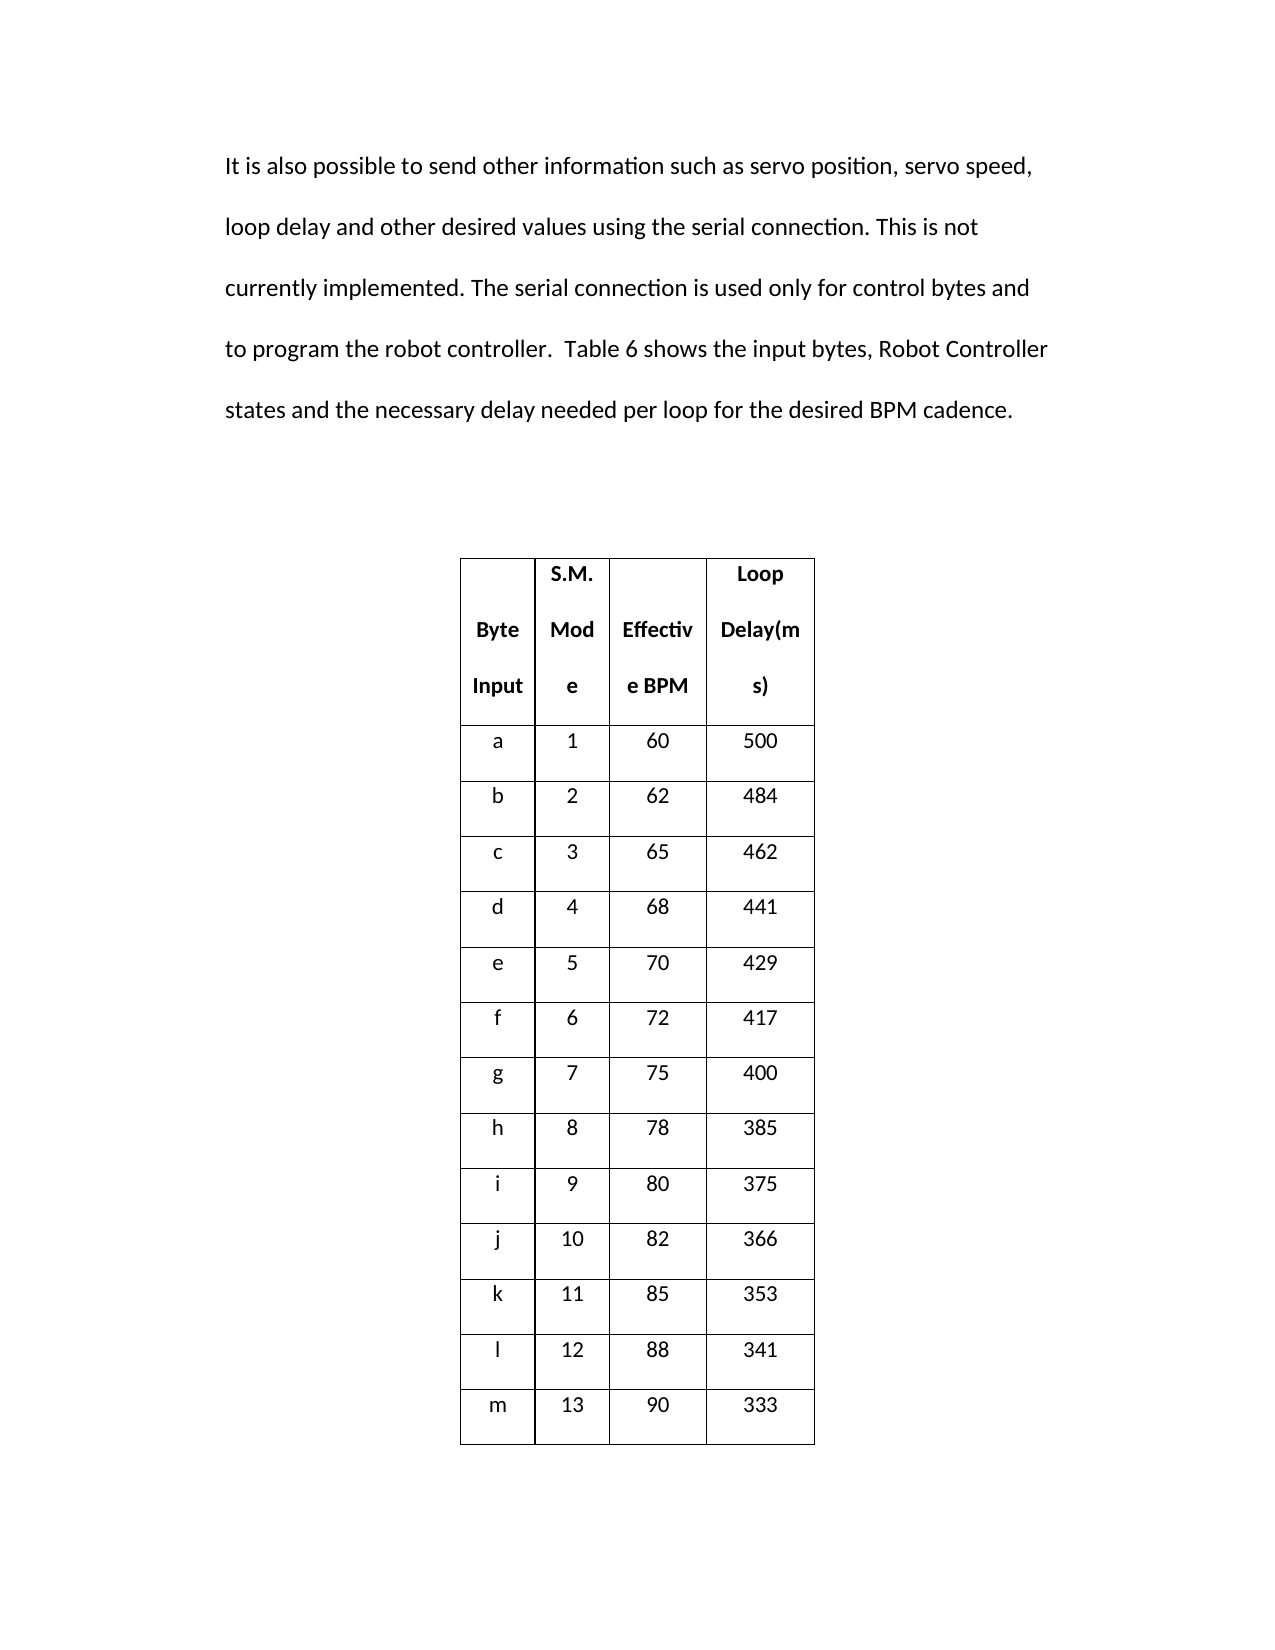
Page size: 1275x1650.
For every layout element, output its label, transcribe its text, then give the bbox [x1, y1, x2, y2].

table_cell 8 [536, 1114, 609, 1168]
table_cell l [461, 1335, 534, 1389]
table_cell h [461, 1114, 534, 1168]
table_cell 13 [536, 1390, 609, 1444]
table_cell 5 [536, 948, 609, 1002]
table_cell e [461, 948, 534, 1002]
table_cell 333 [707, 1390, 814, 1444]
table_cell 80 [610, 1169, 706, 1223]
table_cell b [461, 782, 534, 836]
table_cell 62 [610, 782, 706, 836]
table_cell 68 [610, 892, 706, 947]
table_cell 72 [610, 1003, 706, 1057]
table_cell j [461, 1224, 534, 1278]
table_cell 353 [707, 1280, 814, 1334]
table_cell 12 [536, 1335, 609, 1389]
table_cell 484 [707, 782, 814, 836]
table_cell 60 [610, 726, 706, 781]
table_cell 1 [536, 726, 609, 781]
table_cell i [461, 1169, 534, 1223]
table_cell 90 [610, 1390, 706, 1444]
table_cell 375 [707, 1169, 814, 1223]
table_cell 78 [610, 1114, 706, 1168]
table_cell m [461, 1390, 534, 1444]
table_cell d [461, 892, 534, 947]
table_header Loop Delay(ms) [707, 559, 814, 725]
table_cell 4 [536, 892, 609, 947]
table_header Effective BPM [610, 559, 706, 725]
table_cell 6 [536, 1003, 609, 1057]
table_cell 88 [610, 1335, 706, 1389]
table_cell g [461, 1058, 534, 1112]
table_cell f [461, 1003, 534, 1057]
table_cell 70 [610, 948, 706, 1002]
table_cell 82 [610, 1224, 706, 1278]
table_header S.M. Mode [536, 559, 609, 725]
table_cell 417 [707, 1003, 814, 1057]
table_cell 400 [707, 1058, 814, 1112]
table_cell 3 [536, 837, 609, 891]
table_cell 85 [610, 1280, 706, 1334]
table_cell 366 [707, 1224, 814, 1278]
table_cell 11 [536, 1280, 609, 1334]
table_cell c [461, 837, 534, 891]
table_cell 462 [707, 837, 814, 891]
table_header Byte Input [461, 559, 534, 725]
table_cell 385 [707, 1114, 814, 1168]
table_cell 2 [536, 782, 609, 836]
table_cell 429 [707, 948, 814, 1002]
table_cell 75 [610, 1058, 706, 1112]
table_cell 441 [707, 892, 814, 947]
table_cell 341 [707, 1335, 814, 1389]
table_cell 65 [610, 837, 706, 891]
table_cell a [461, 726, 534, 781]
text It is also possible to send other information such as servo position, servo speed, loop delay and other desired values using the serial connection. This is not currently implemented. The serial connection is used only for control bytes and to program the robot controller. Table 6 shows the input bytes, Robot Controller states and the necessary delay needed per loop for the desired BPM cadence. [225, 150, 1050, 425]
table_cell 10 [536, 1224, 609, 1278]
table_cell 7 [536, 1058, 609, 1112]
table_cell 9 [536, 1169, 609, 1223]
table_cell 500 [707, 726, 814, 781]
table_cell k [461, 1280, 534, 1334]
